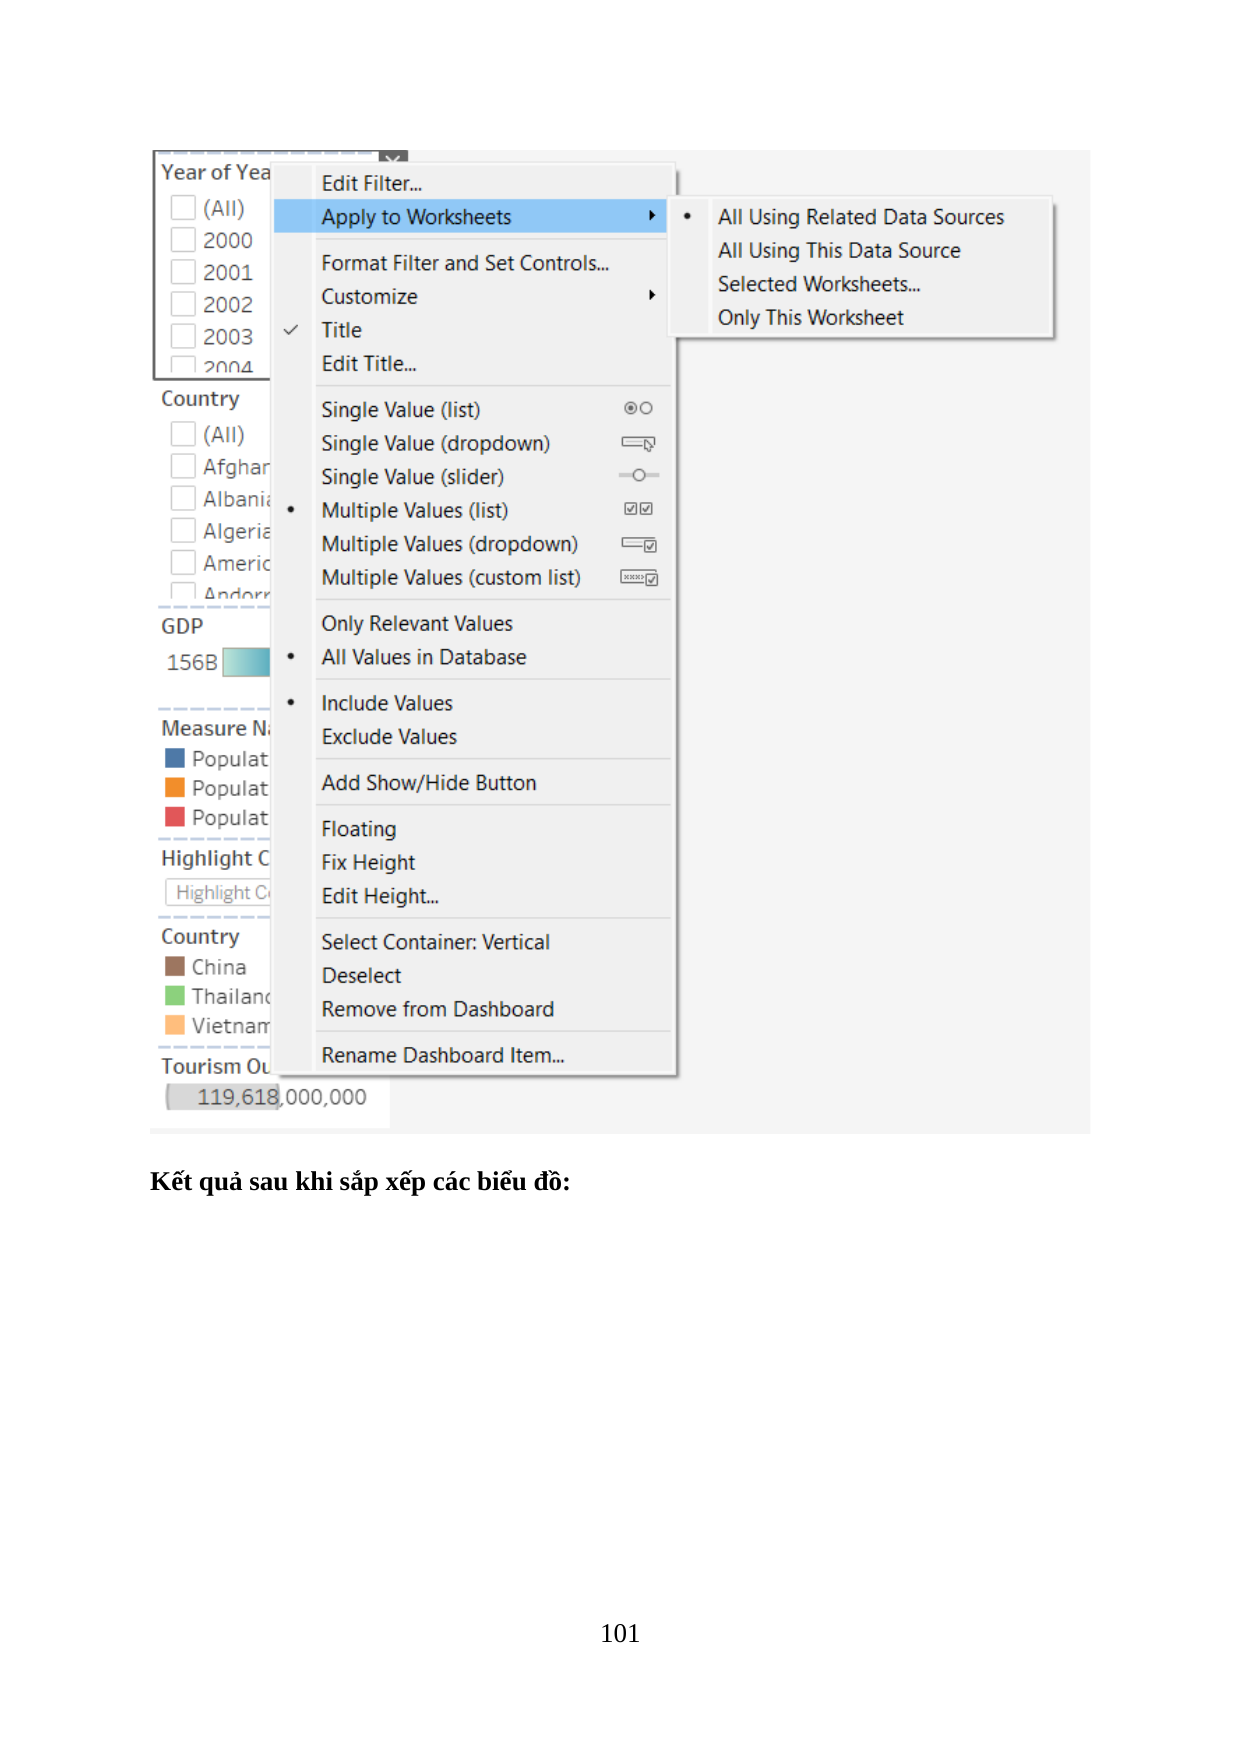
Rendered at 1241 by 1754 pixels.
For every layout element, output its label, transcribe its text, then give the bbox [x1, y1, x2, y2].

text Kết quả sau khi sắp xếp các biểu đồ: [150, 1165, 1090, 1196]
picture [150, 150, 1091, 1134]
